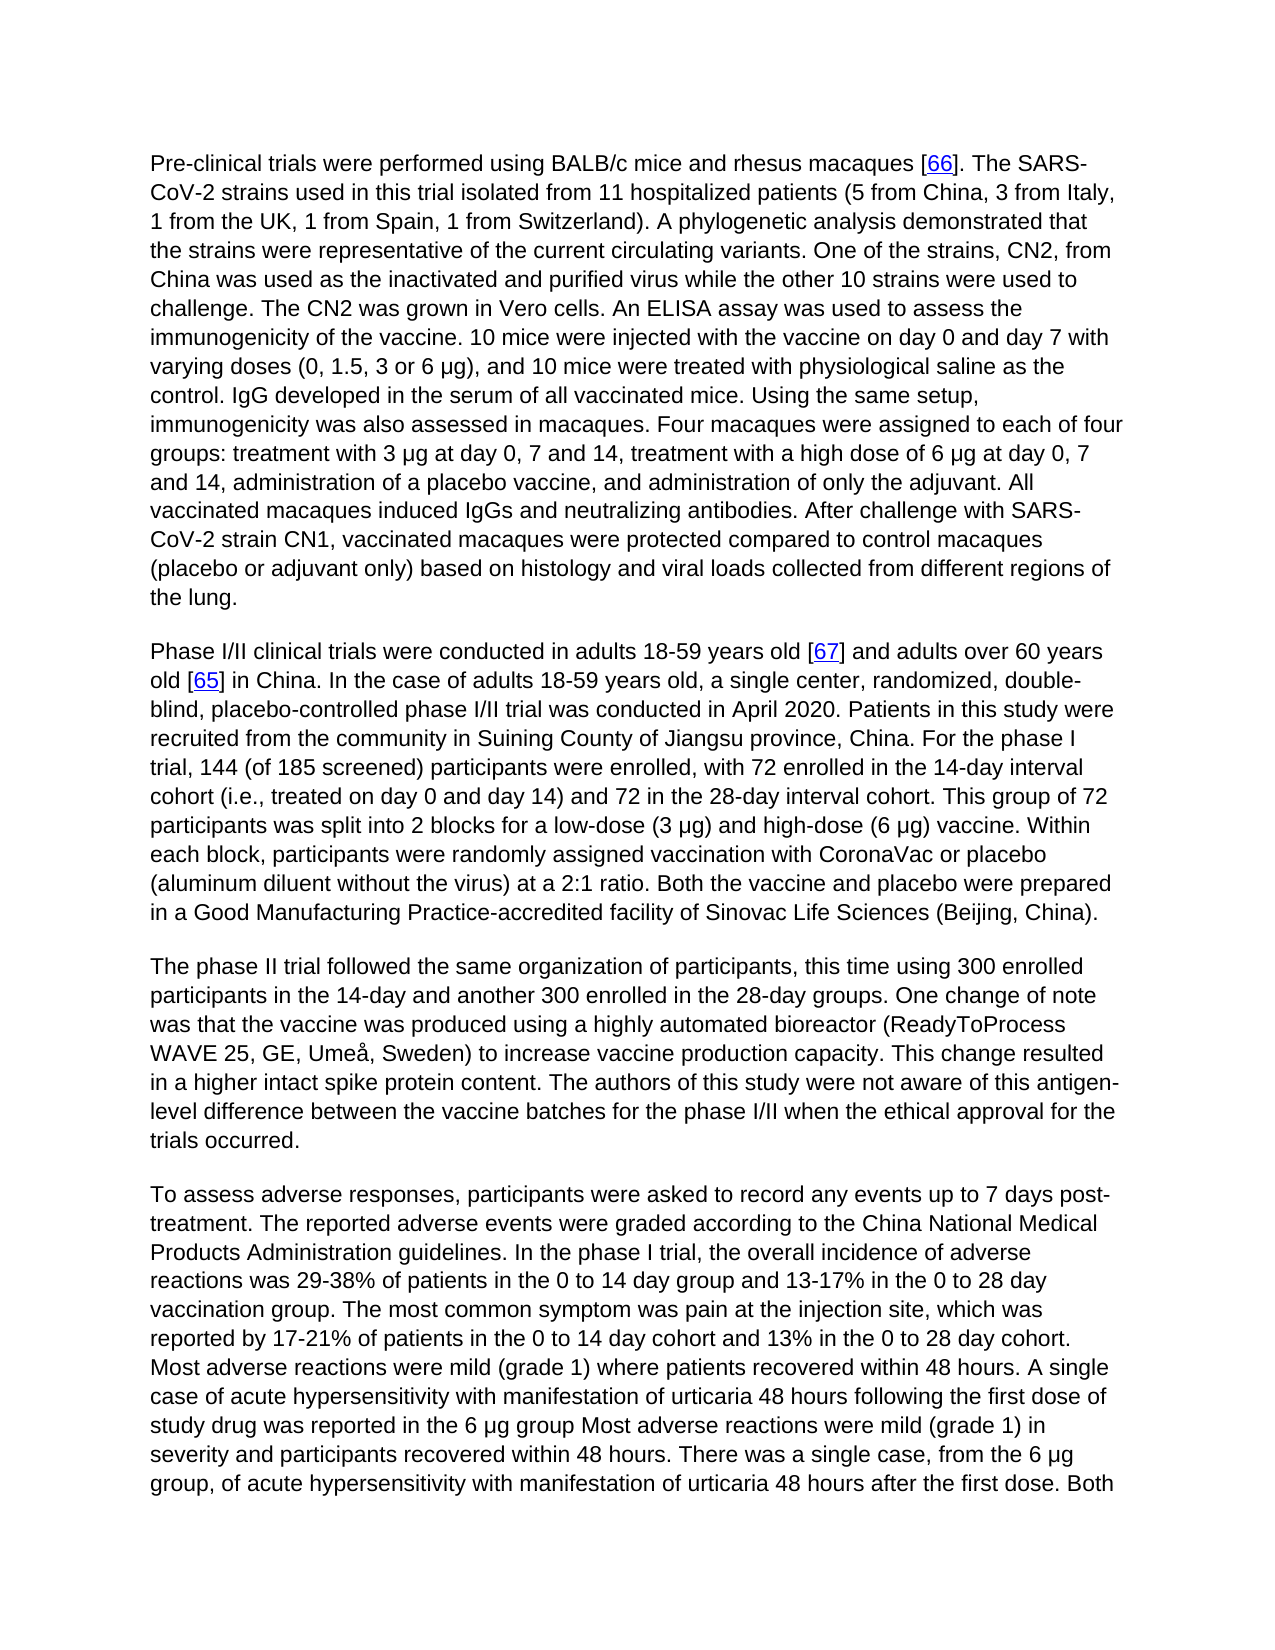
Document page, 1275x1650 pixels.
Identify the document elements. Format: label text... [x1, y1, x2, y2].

text Phase I/II clinical trials were conducted in adults 18-59 years old [67] and adults over 60 years old [65] in China. In the case of adults 18-59 years old, a single center, randomized, double-blind, placebo-controlled phase I/II trial was conducted in April 2020. Patients in this study were recruited from the community in Suining County of Jiangsu province, China. For the phase I trial, 144 (of 185 screened) participants were enrolled, with 72 enrolled in the 14-day interval cohort (i.e., treated on day 0 and day 14) and 72 in the 28-day interval cohort. This group of 72 participants was split into 2 blocks for a low-dose (3 μg) and high-dose (6 μg) vaccine. Within each block, participants were randomly assigned vaccination with CoronaVac or placebo (aluminum diluent without the virus) at a 2:1 ratio. Both the vaccine and placebo were prepared in a Good Manufacturing Practice-accredited facility of Sinovac Life Sciences (Beijing, China). [150, 638, 1125, 925]
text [150, 1181, 1125, 1497]
text The phase II trial followed the same organization of participants, this time using 300 enrolled participants in the 14-day and another 300 enrolled in the 28-day groups. One change of note was that the vaccine was produced using a highly automated bioreactor (ReadyToProcess WAVE 25, GE, Umeå, Sweden) to increase vaccine production capacity. This change resulted in a higher intact spike protein content. The authors of this study were not aware of this antigen-level difference between the vaccine batches for the phase I/II when the ethical approval for the trials occurred. [150, 953, 1125, 1153]
text Pre-clinical trials were performed using BALB/c mice and rhesus macaques [66]. The SARS-CoV-2 strains used in this trial isolated from 11 hospitalized patients (5 from China, 3 from Italy, 1 from the UK, 1 from Spain, 1 from Switzerland). A phylogenetic analysis demonstrated that the strains were representative of the current circulating variants. One of the strains, CN2, from China was used as the inactivated and purified virus while the other 10 strains were used to challenge. The CN2 was grown in Vero cells. An ELISA assay was used to assess the immunogenicity of the vaccine. 10 mice were injected with the vaccine on day 0 and day 7 with varying doses (0, 1.5, 3 or 6 μg), and 10 mice were treated with physiological saline as the control. IgG developed in the serum of all vaccinated mice. Using the same setup, immunogenicity was also assessed in macaques. Four macaques were assigned to each of four groups: treatment with 3 μg at day 0, 7 and 14, treatment with a high dose of 6 μg at day 0, 7 and 14, administration of a placebo vaccine, and administration of only the adjuvant. All vaccinated macaques induced IgGs and neutralizing antibodies. After challenge with SARS-CoV-2 strain CN1, vaccinated macaques were protected compared to control macaques (placebo or adjuvant only) based on histology and viral loads collected from different regions of the lung. [150, 150, 1125, 611]
